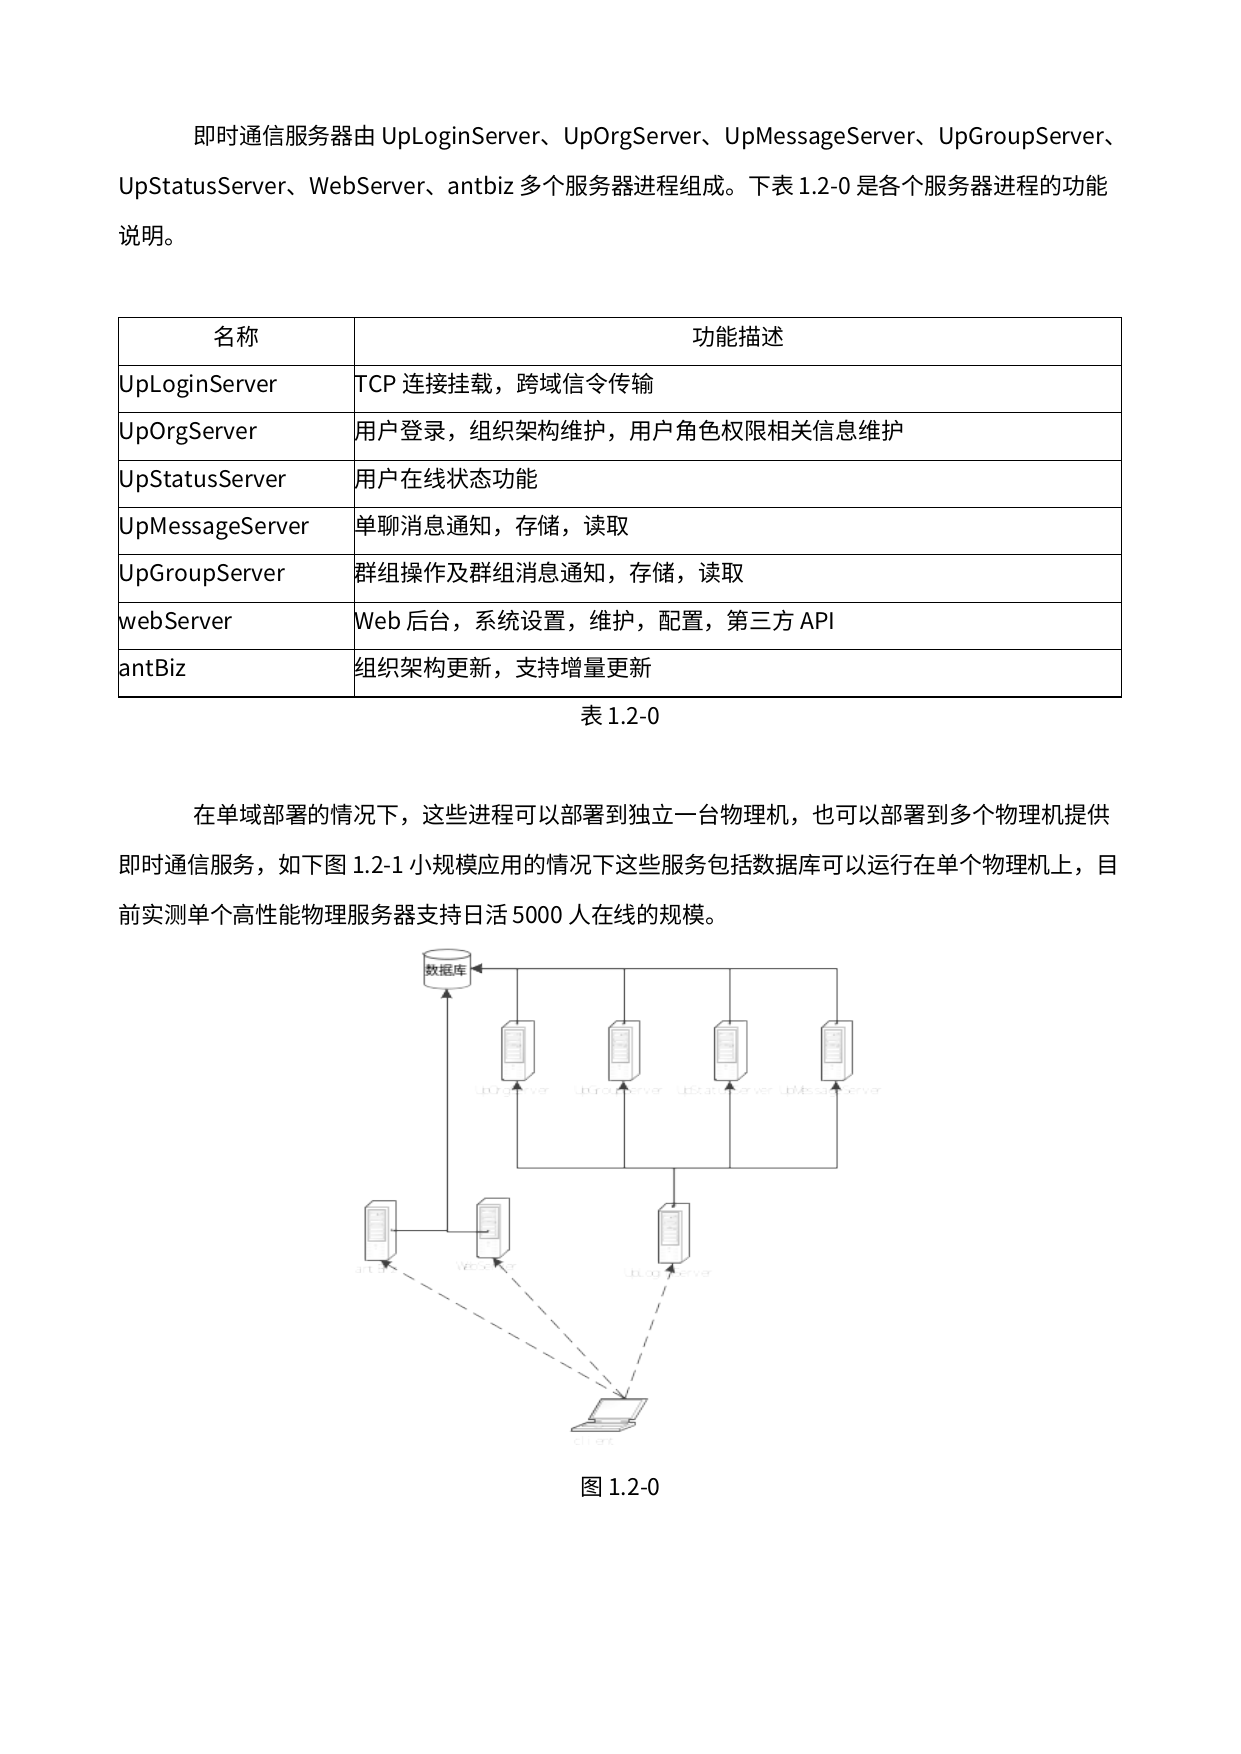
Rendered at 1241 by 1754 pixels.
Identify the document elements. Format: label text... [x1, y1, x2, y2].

table_cell 群组操作及群组消息通知，存储，读取 [355, 555, 1121, 602]
text 图 1.2-0 [118, 1469, 1122, 1502]
table_cell 组织架构更新，支持增量更新 [355, 650, 1121, 696]
text 表1.2-0 [118, 698, 1122, 731]
table_cell 用户在线状态功能 [355, 461, 1121, 507]
table_cell UpMessageServer [119, 508, 354, 554]
table_cell 用户登录，组织架构维护，用户角色权限相关信息维护 [355, 413, 1121, 459]
table_header 功能描述 [355, 318, 1121, 365]
table_cell UpLoginServer [119, 366, 354, 412]
table_cell TCP连接挂载，跨域信令传输 [355, 366, 1121, 412]
table_cell antBiz [119, 650, 354, 696]
table_cell webServer [119, 603, 354, 649]
table_cell UpGroupServer [119, 555, 354, 602]
text 在单域部署的情况下，这些进程可以部署到独立一台物理机，也可以部署到多个物理机提供即时通信服务，如下图1.2-1小规模应用的情况下这些服务包括数据库可以运行在单个物理机上，目前实测单个高性能物理服务器支持日活5000人在线的规模。 [118, 797, 1122, 930]
text 即时通信服务器由UpLoginServer、UpOrgServer、UpMessageServer、UpGroupServer、UpStatusServer、WebServer、antbiz多个服务器进程组成。下表1.2-0是各个服务器进程的功能说明。 [118, 118, 1122, 251]
table_cell Web后台，系统设置，维护，配置，第三方API [355, 603, 1121, 649]
table_header 名称 [119, 318, 354, 365]
table_cell UpStatusServer [119, 461, 354, 507]
table_cell 单聊消息通知，存储，读取 [355, 508, 1121, 554]
table_cell UpOrgServer [119, 413, 354, 459]
